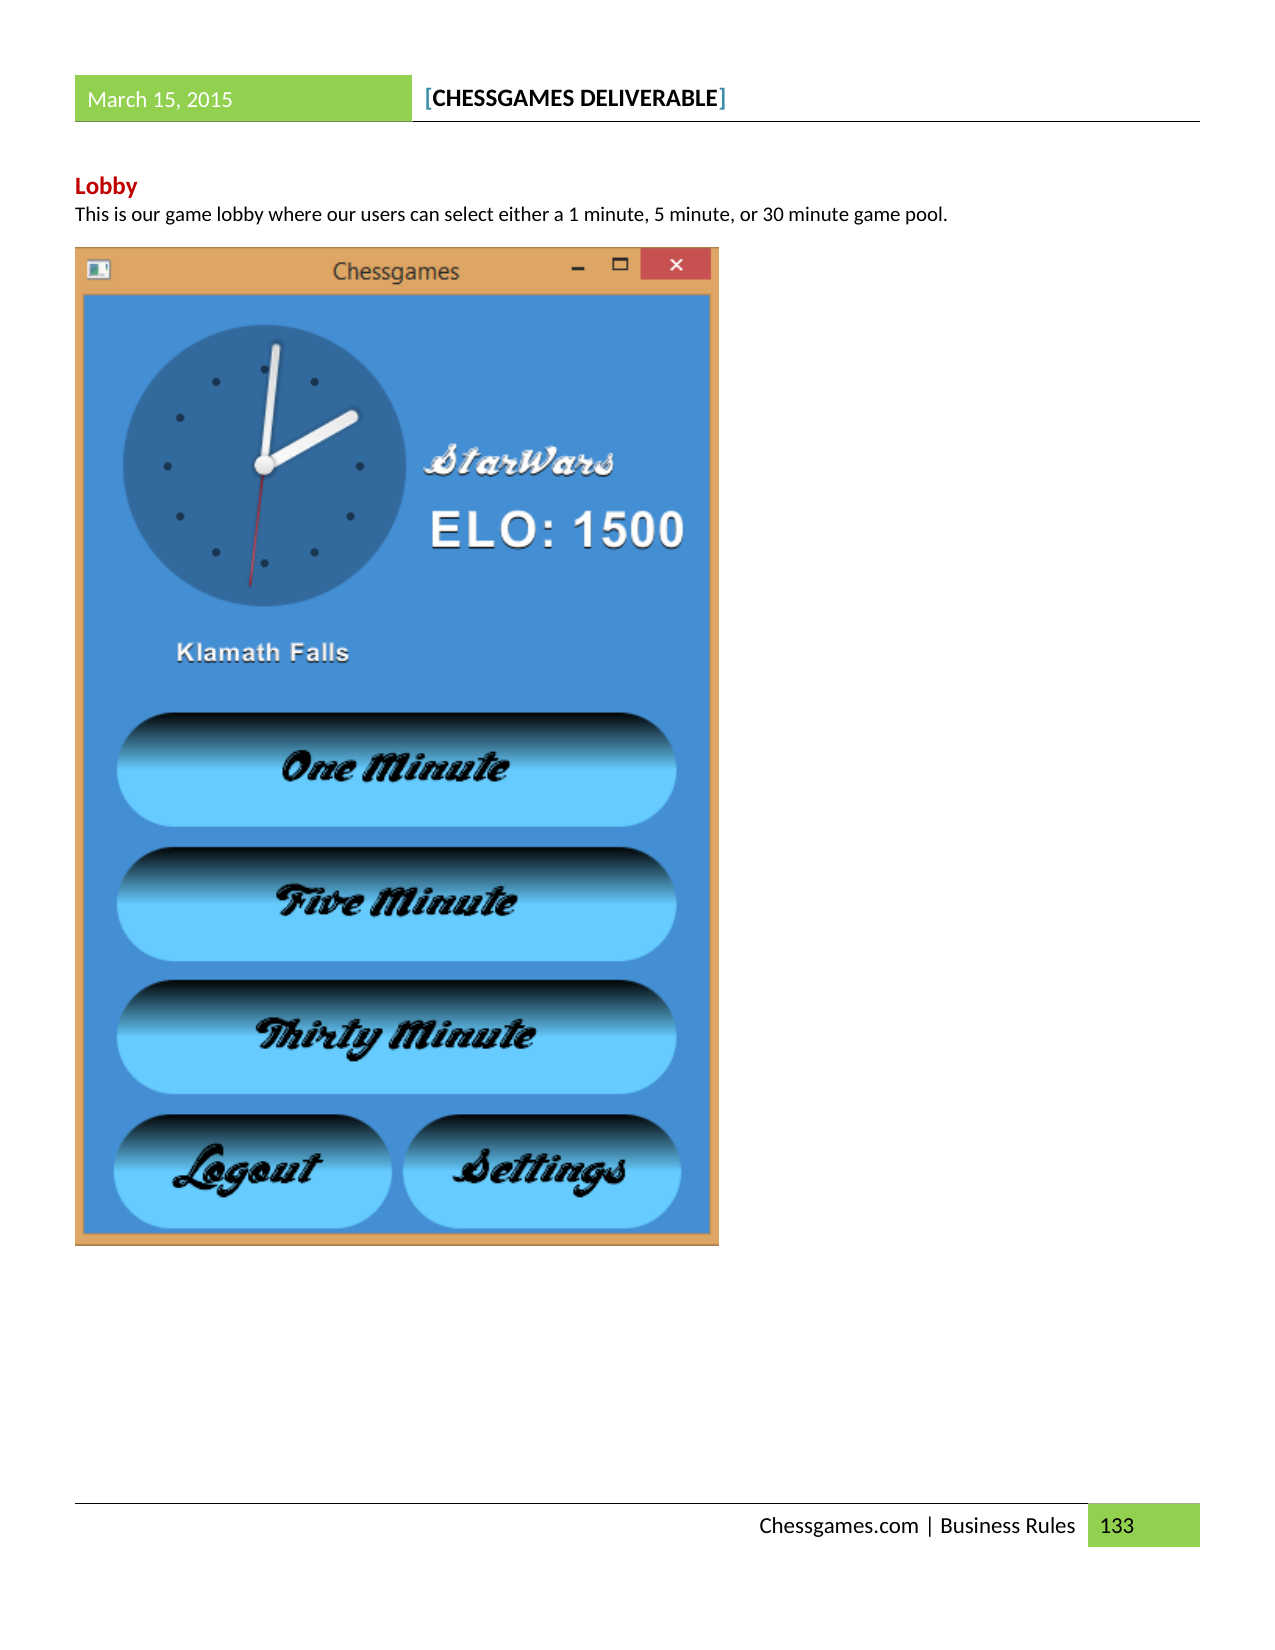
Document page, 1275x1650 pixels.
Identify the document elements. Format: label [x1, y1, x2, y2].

picture [75, 247, 719, 1246]
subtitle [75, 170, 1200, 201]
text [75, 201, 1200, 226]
